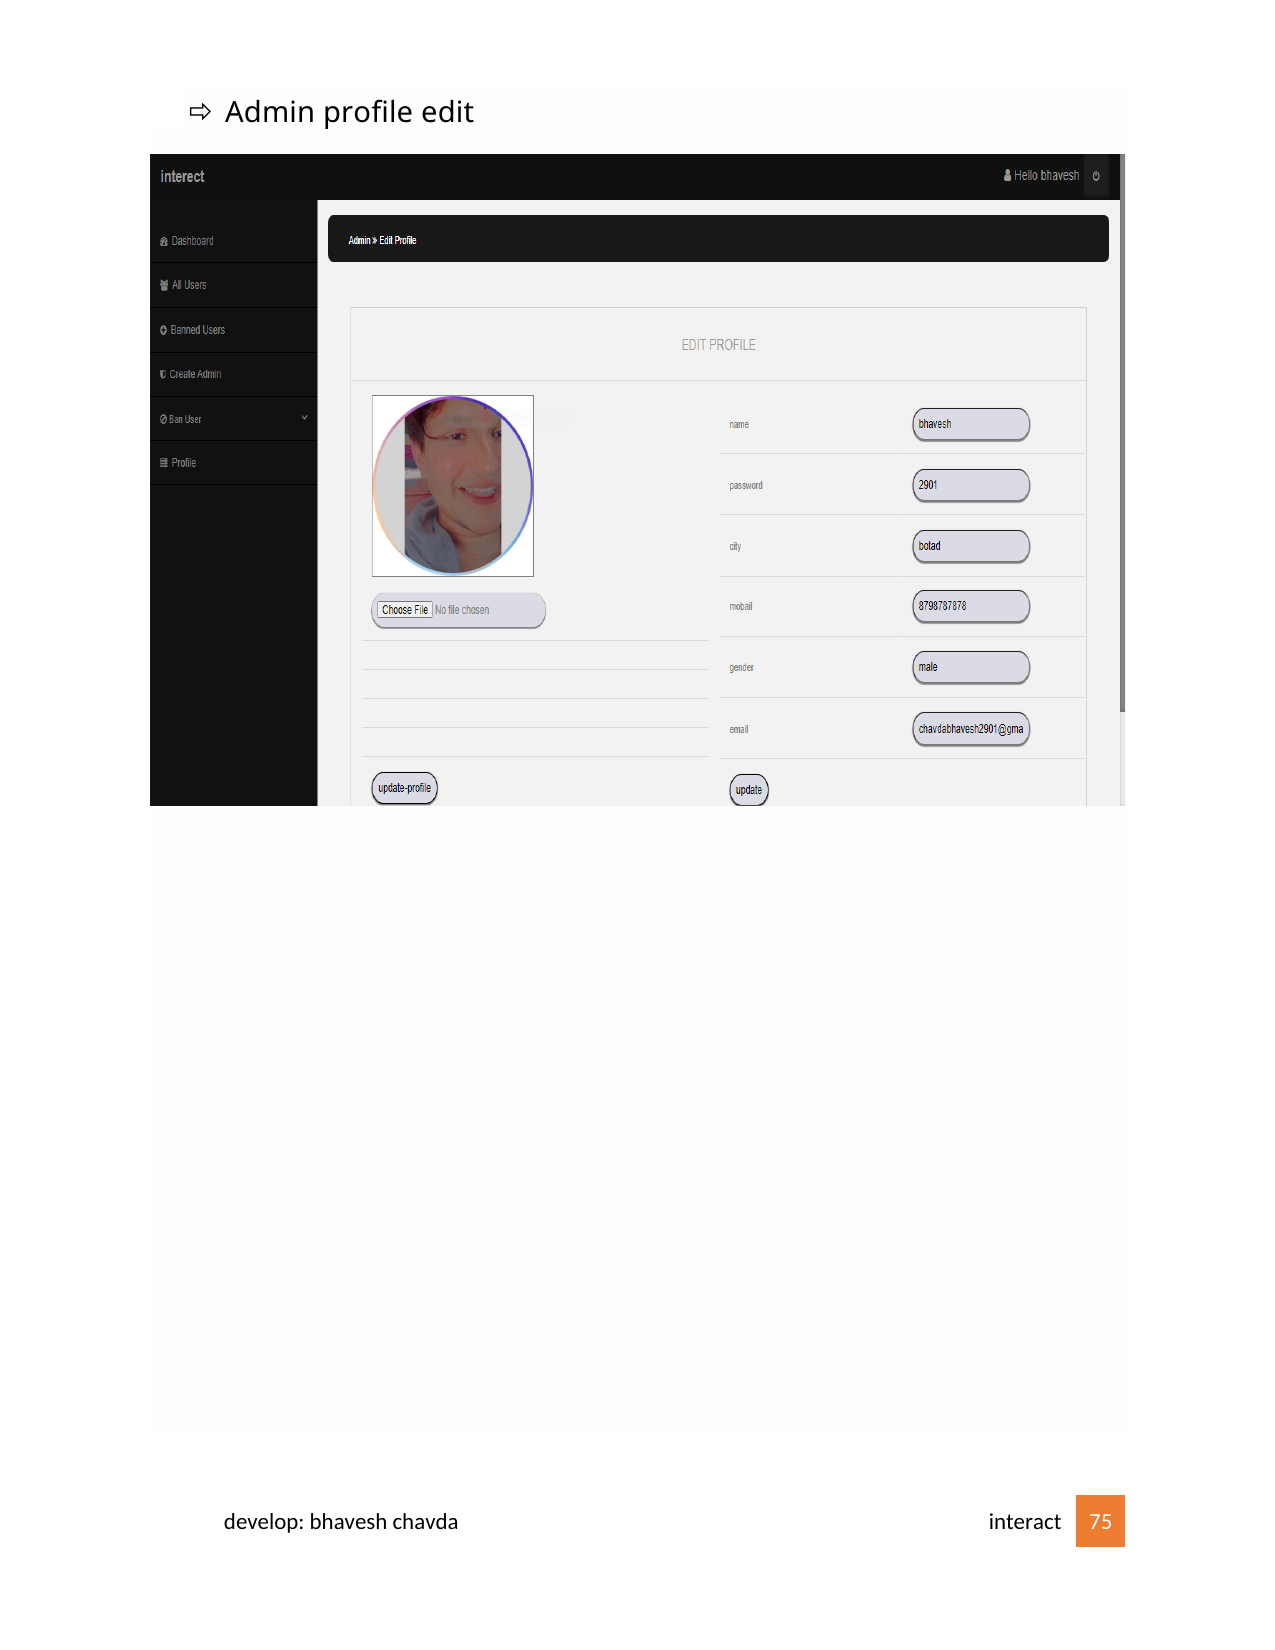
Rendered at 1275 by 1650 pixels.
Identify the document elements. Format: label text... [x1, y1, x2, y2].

list Admin profile edit [187, 84, 1125, 131]
picture [150, 154, 1125, 806]
